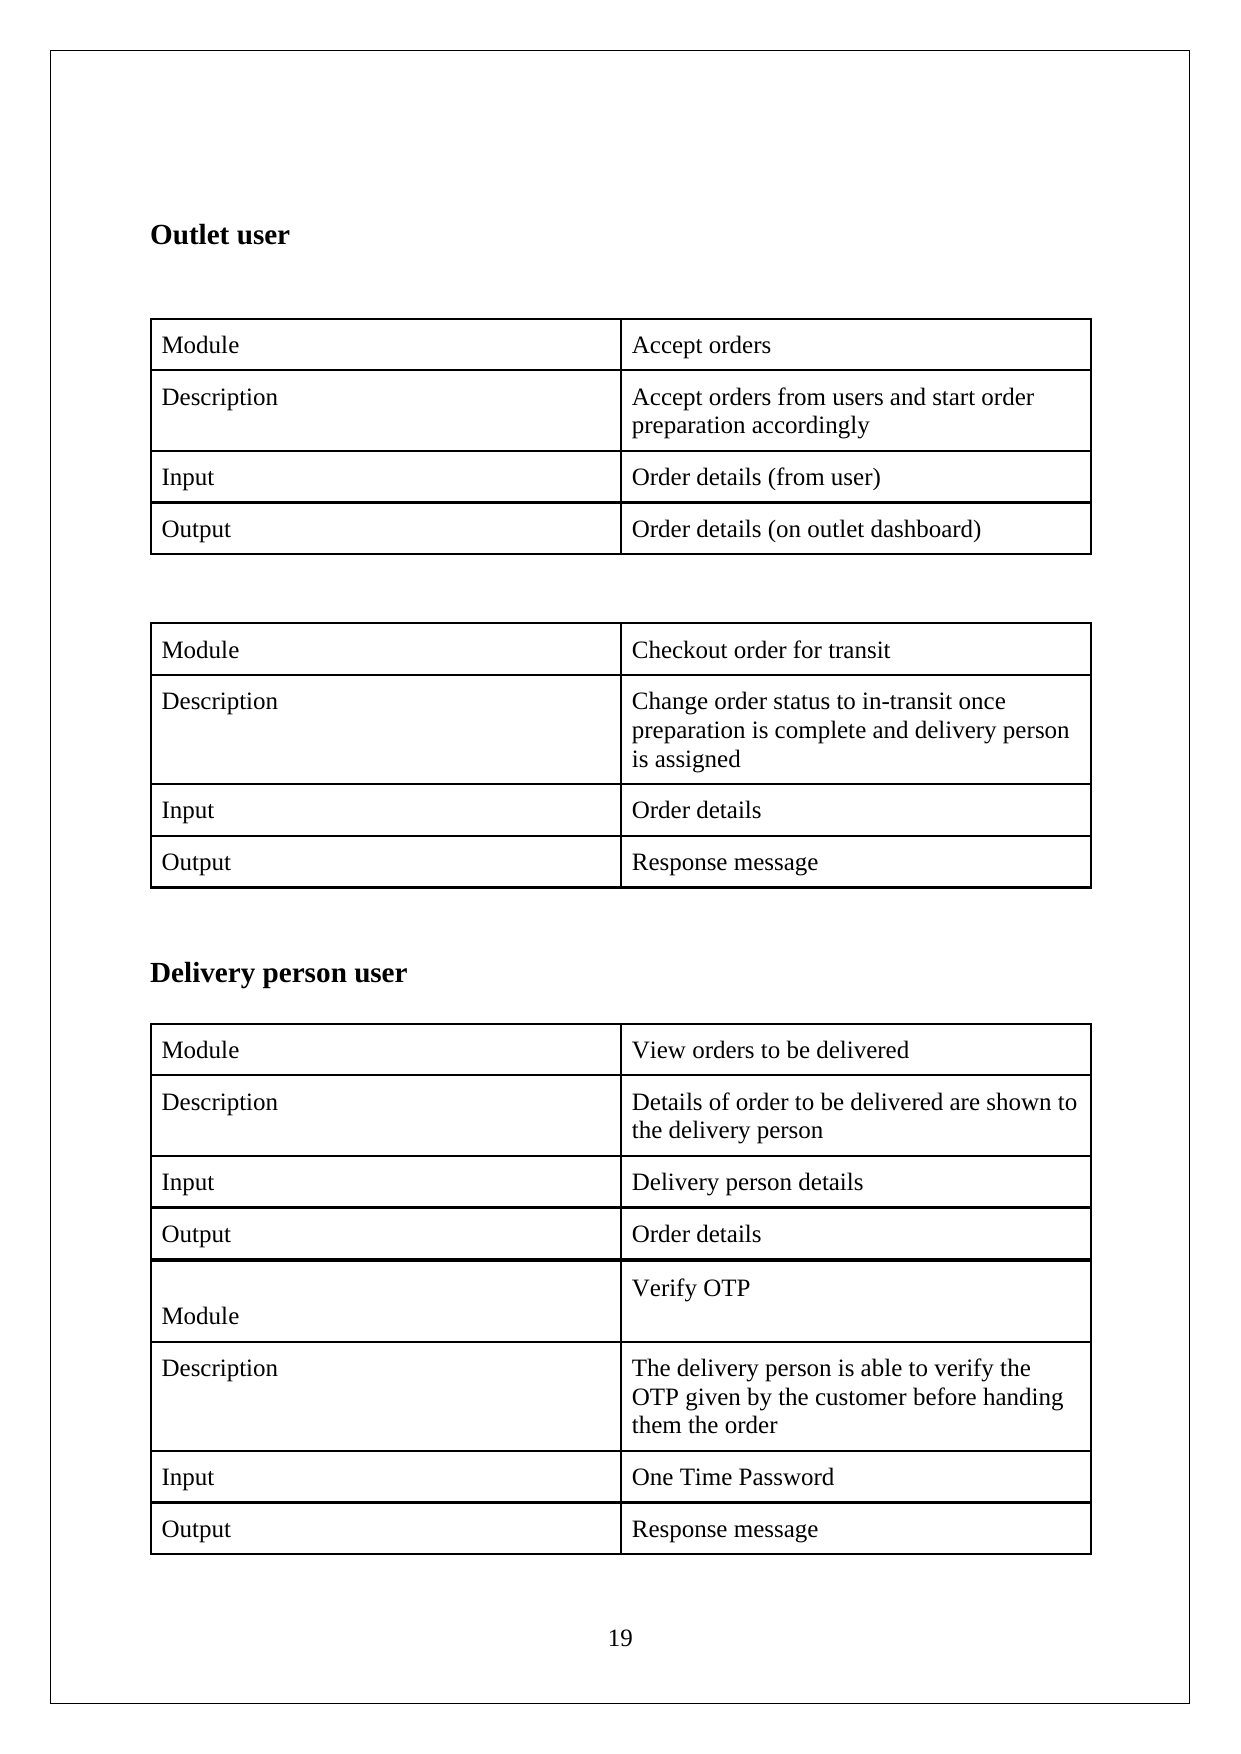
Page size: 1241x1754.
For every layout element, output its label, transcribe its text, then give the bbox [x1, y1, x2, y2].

table_cell Response message [622, 837, 1090, 886]
table_cell Description [152, 1076, 620, 1155]
table_header Accept orders [622, 320, 1090, 369]
table_header Verify OTP [622, 1262, 1090, 1341]
table_cell One Time Password [622, 1452, 1090, 1501]
table_header Module [152, 1025, 620, 1074]
table_cell Input [152, 1452, 620, 1501]
table_cell Output [152, 504, 620, 553]
table_cell Description [152, 1343, 620, 1450]
table_header Module [152, 320, 620, 369]
table_header Module [152, 624, 620, 674]
table_cell Delivery person details [622, 1157, 1090, 1206]
table_cell Order details [622, 1209, 1090, 1258]
table_cell Accept orders from users and start order preparation accordingly [622, 371, 1090, 450]
table_header Checkout order for transit [622, 624, 1090, 674]
table_header Module [152, 1262, 620, 1341]
table_cell Output [152, 837, 620, 886]
table_cell Description [152, 676, 620, 783]
table_cell Input [152, 785, 620, 835]
table_header View orders to be delivered [622, 1025, 1090, 1074]
table_cell Description [152, 371, 620, 450]
table_cell Output [152, 1209, 620, 1258]
table_cell Order details (on outlet dashboard) [622, 504, 1090, 553]
text Outlet user [150, 217, 1090, 251]
table_cell The delivery person is able to verify the OTP given by the customer before handing them the order [622, 1343, 1090, 1450]
table_cell Response message [622, 1504, 1090, 1553]
table_cell Details of order to be delivered are shown to the delivery person [622, 1076, 1090, 1155]
table_cell Output [152, 1504, 620, 1553]
table_cell Order details (from user) [622, 452, 1090, 501]
table_cell Input [152, 452, 620, 501]
table_cell Order details [622, 785, 1090, 835]
text Delivery person user [150, 956, 1090, 989]
table_cell Input [152, 1157, 620, 1206]
table_cell Change order status to in-transit once preparation is complete and delivery person is assigned [622, 676, 1090, 783]
